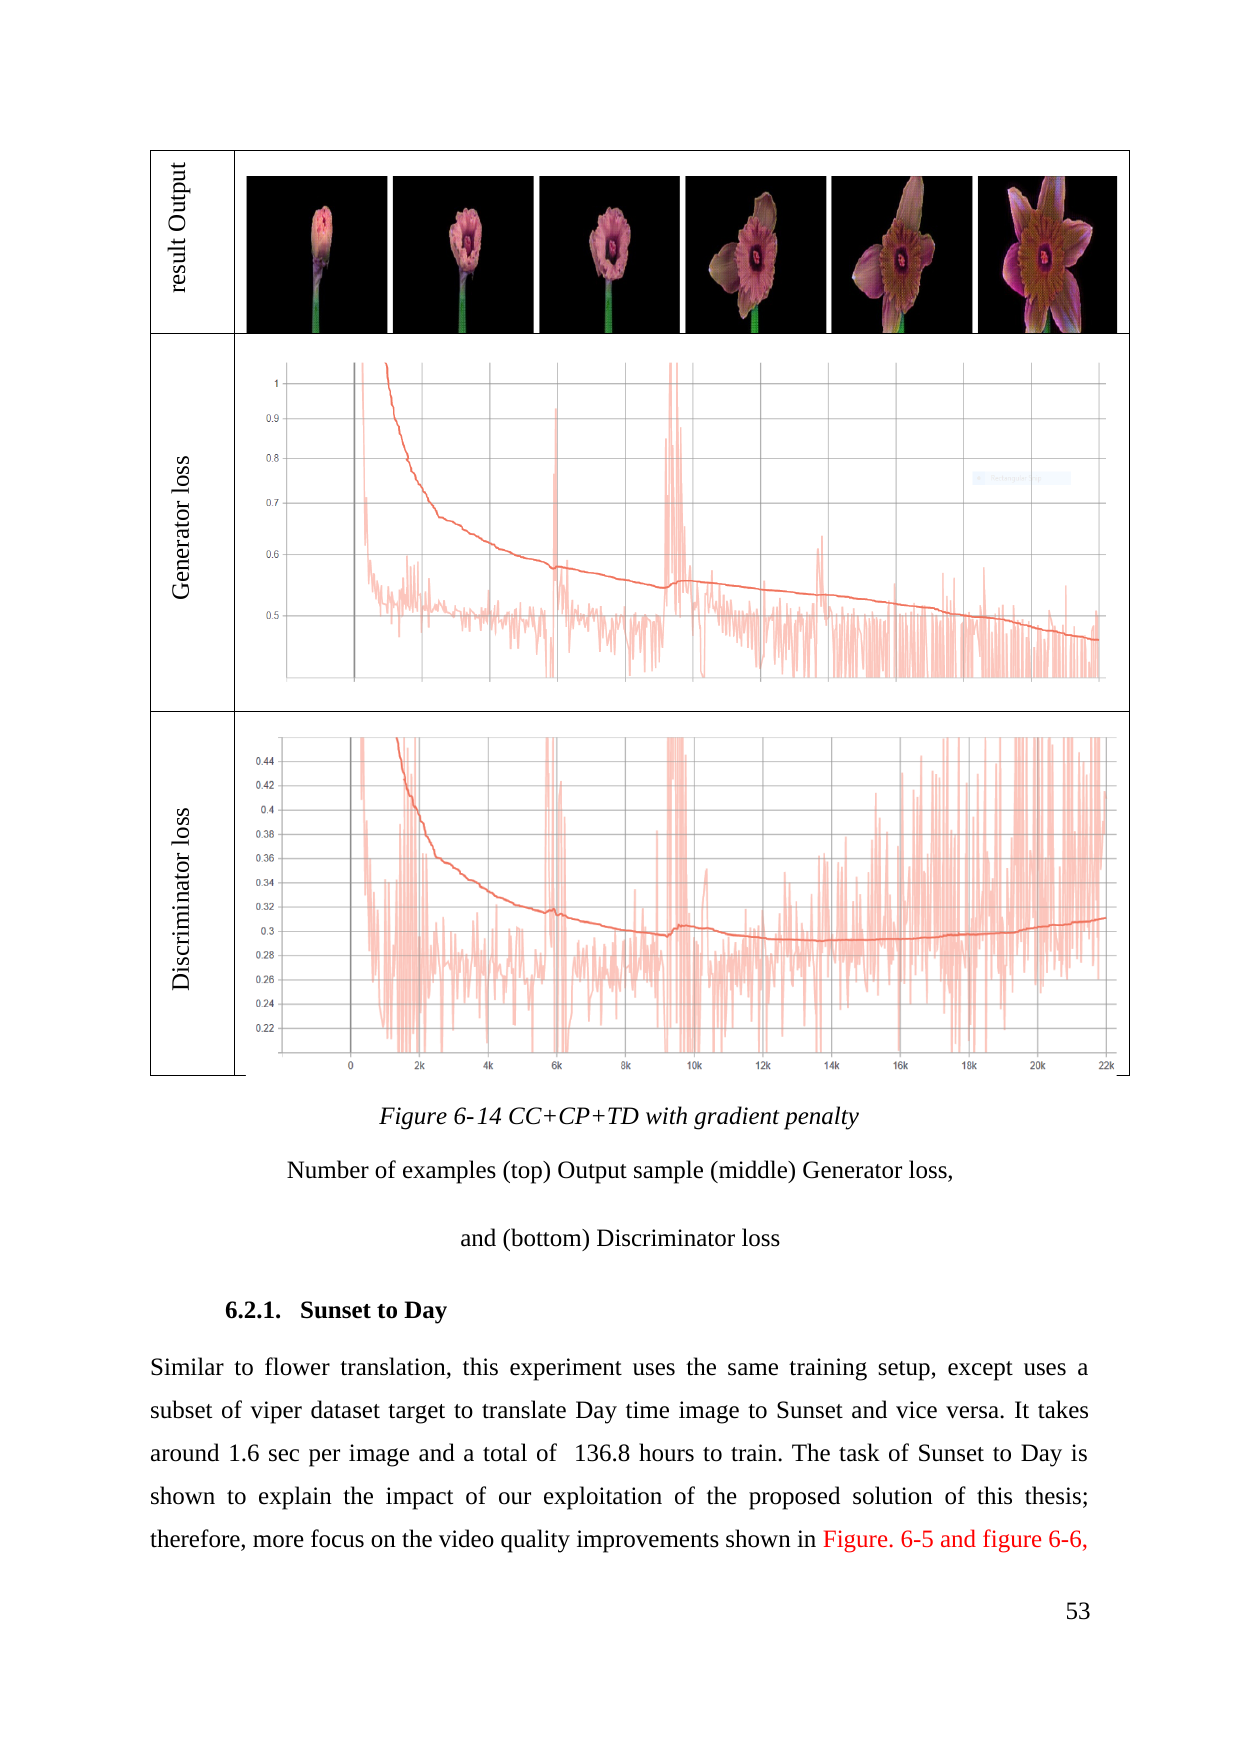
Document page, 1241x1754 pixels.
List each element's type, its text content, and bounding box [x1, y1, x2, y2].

table_cell Discriminator loss [151, 712, 234, 1075]
text Similar to flower translation, this experiment uses the same training setup, except uses a subset of viper dataset target to translate Day time image to Sunset and vice versa. It takes around 1.6 sec per image and a total of 136.8 hours to train. The task of Sunset to Day is shown to explain the impact of our exploitation of the proposed solution of this thesis; therefore, more focus on the video quality improvements shown in Figure. 6-5 and figure 6-6, [150, 1352, 1090, 1553]
picture [246, 176, 1118, 333]
table_cell Generator loss [151, 334, 234, 711]
picture [245, 737, 1117, 1076]
table_cell [235, 334, 1129, 711]
table_header result Output [151, 151, 234, 333]
text Number of examples (top) Output sample (middle) Generator loss, [150, 1155, 1090, 1184]
table_header [235, 151, 1129, 333]
subtitle Sunset to Day [225, 1296, 1090, 1324]
picture [256, 359, 1106, 686]
text and (bottom) Discriminator loss [150, 1223, 1090, 1252]
table_cell [235, 712, 1129, 1075]
